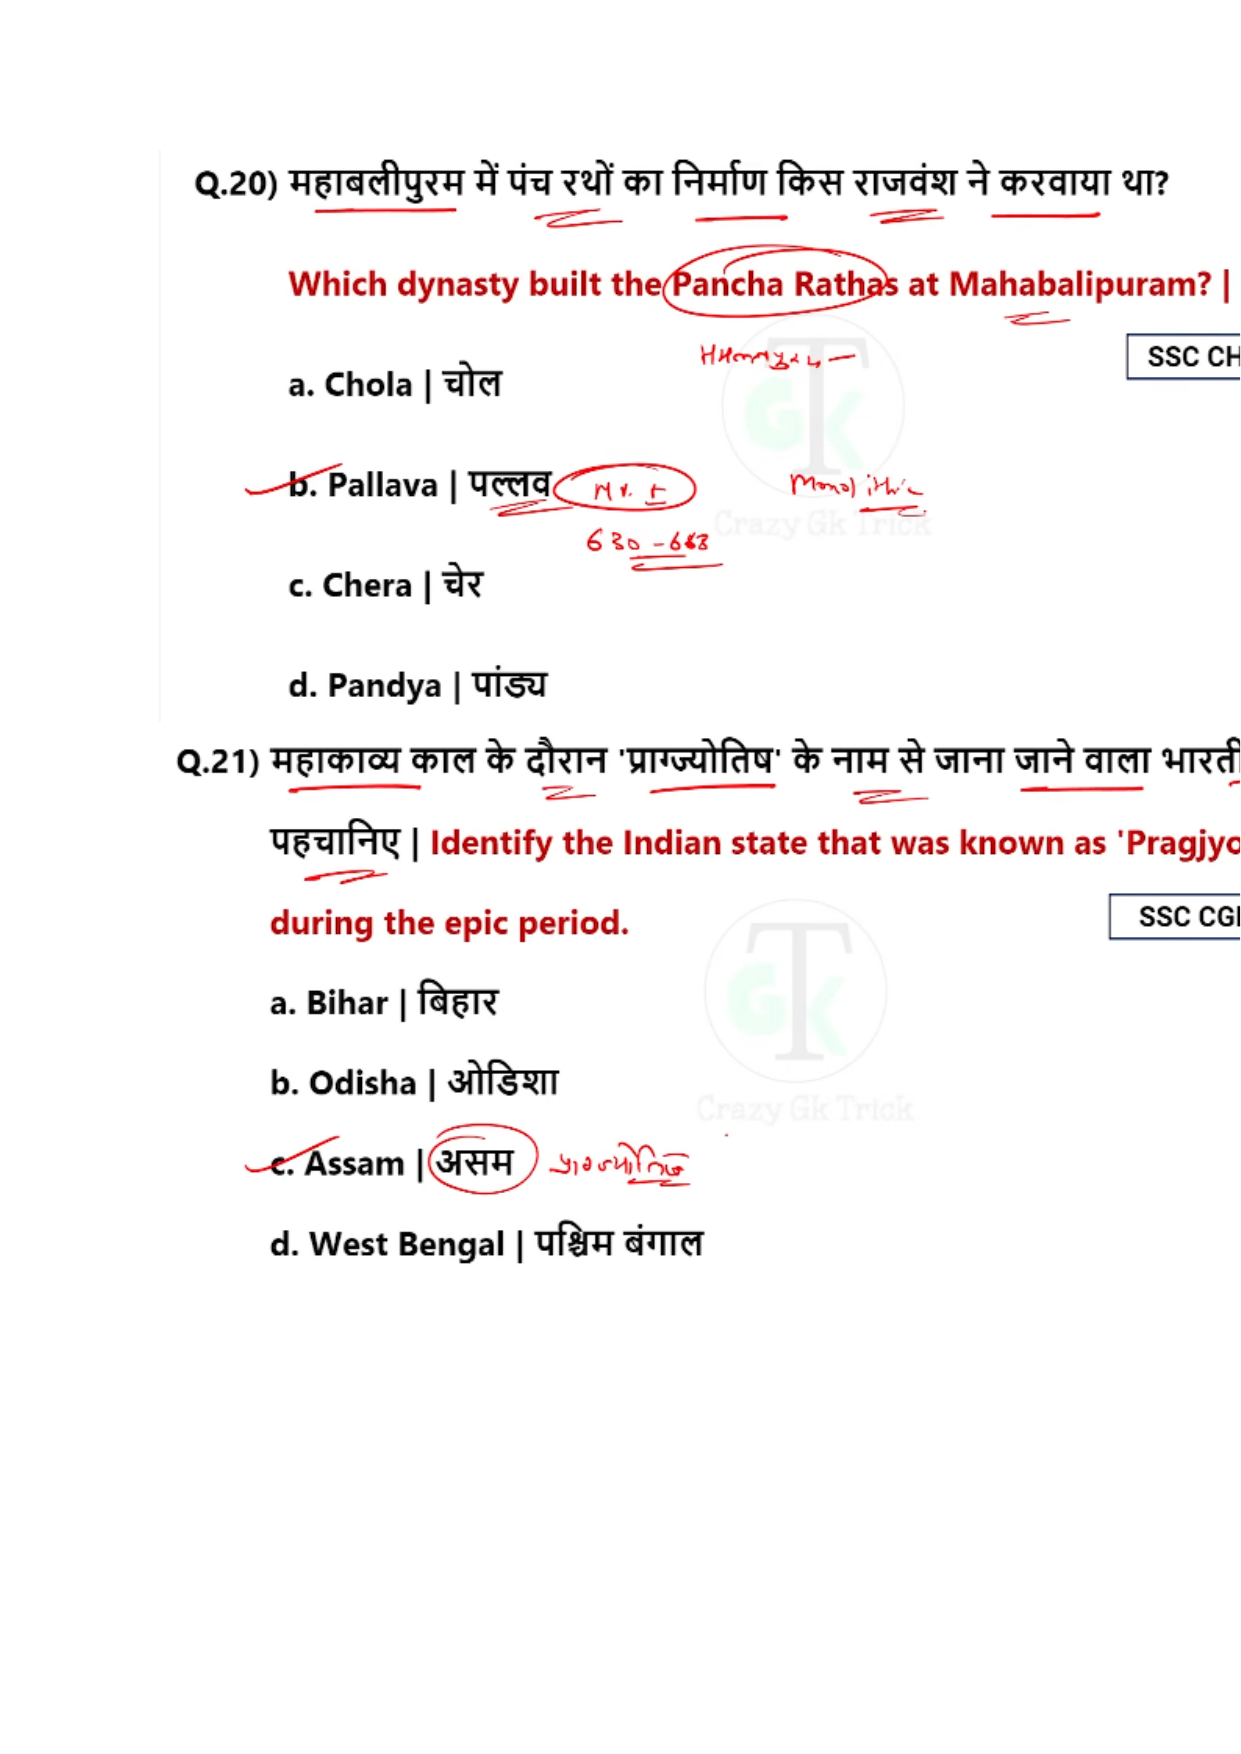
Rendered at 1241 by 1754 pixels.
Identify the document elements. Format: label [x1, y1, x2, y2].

picture [150, 724, 1241, 1287]
picture [150, 150, 1241, 722]
